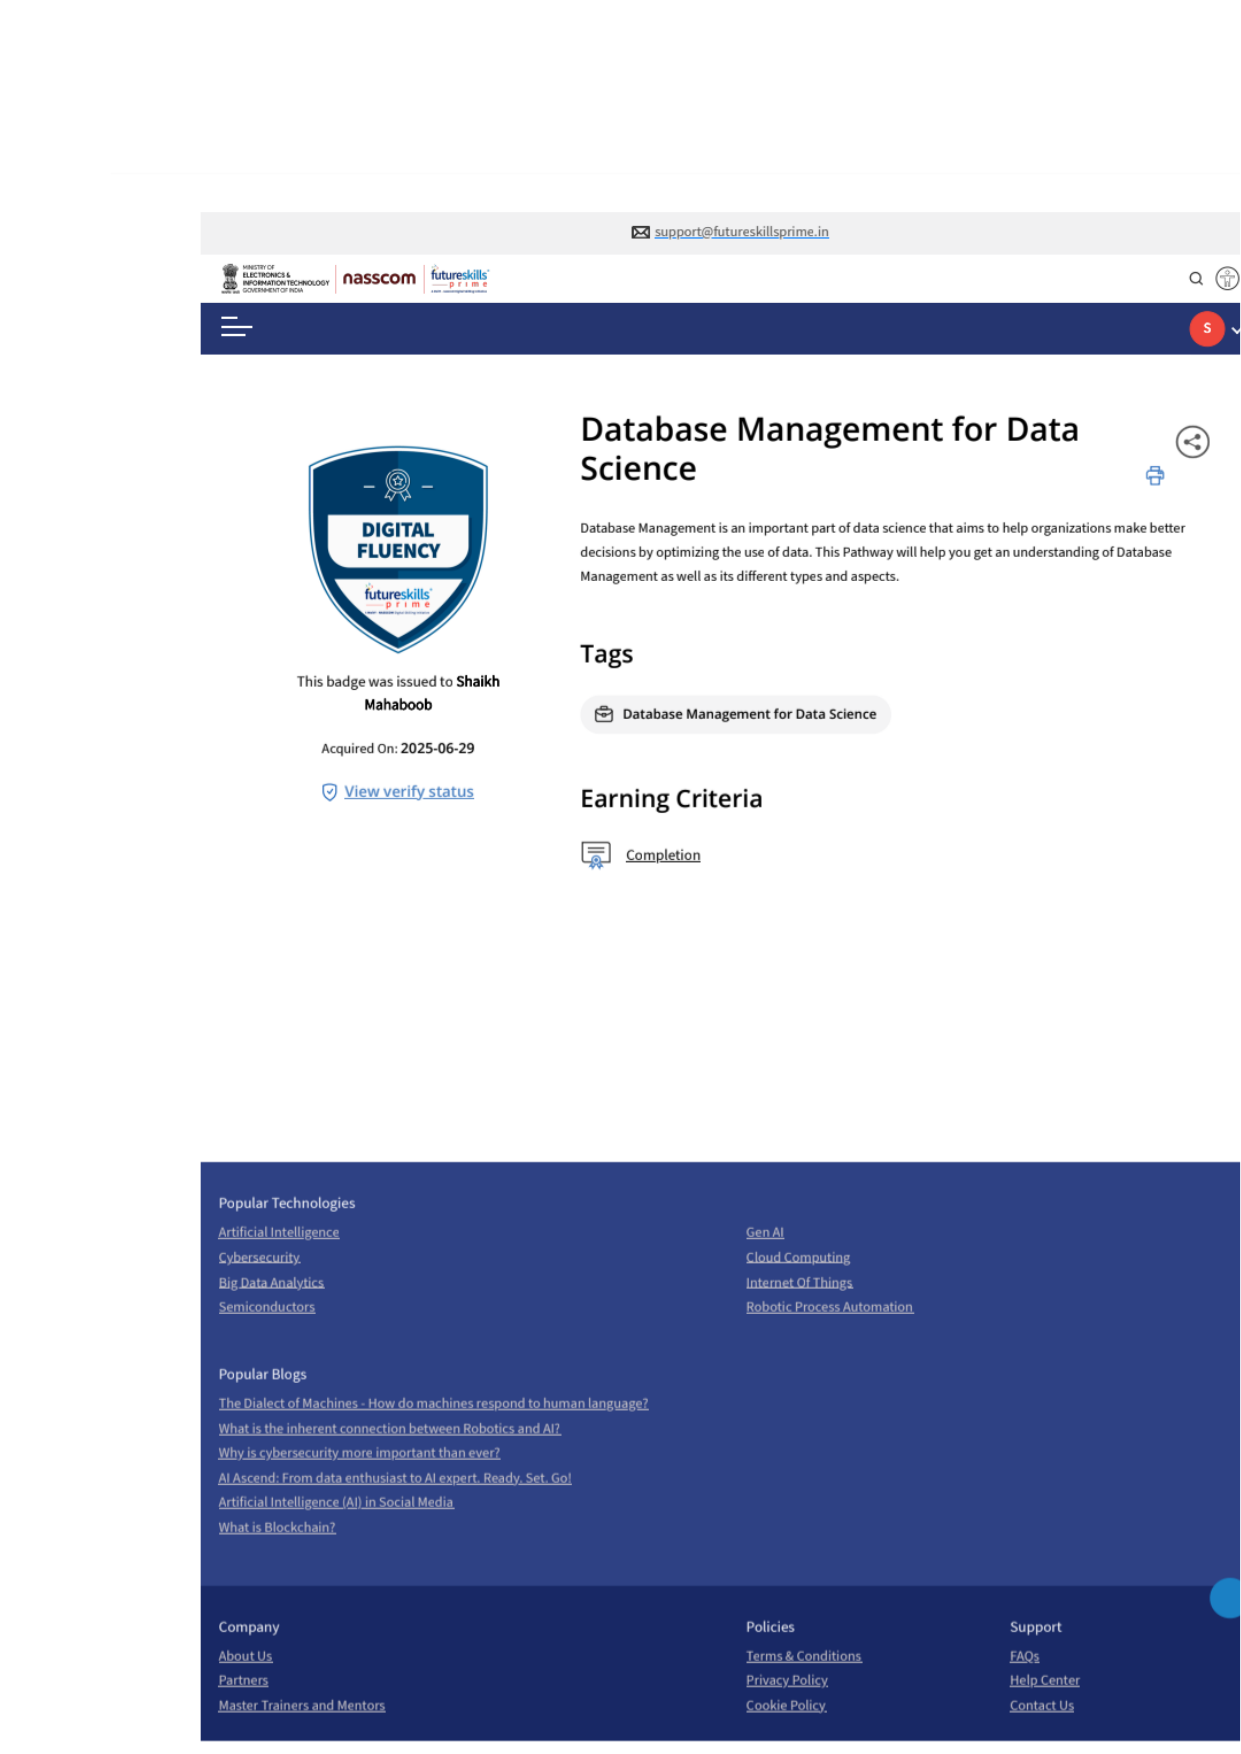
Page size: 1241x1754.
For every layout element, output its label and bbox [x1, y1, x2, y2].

picture [110, 150, 1241, 1754]
